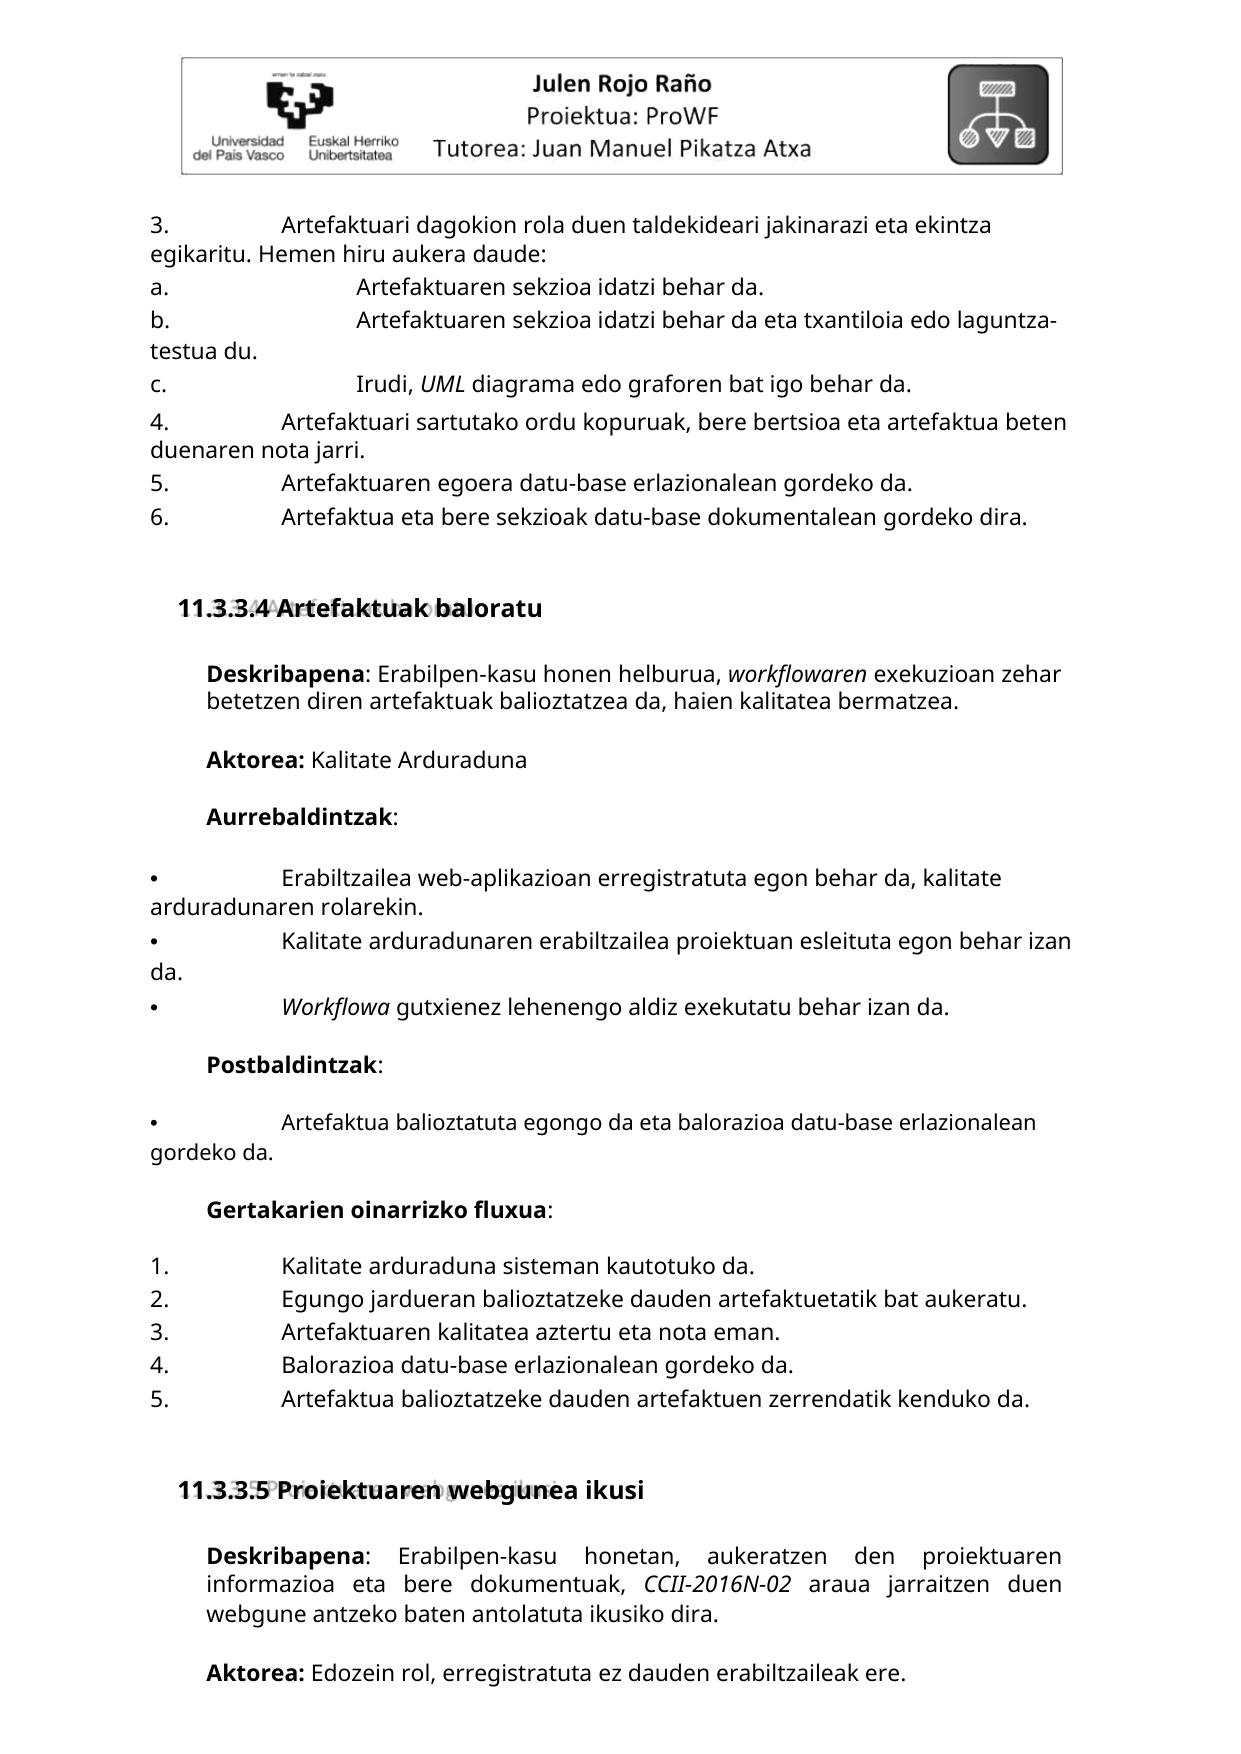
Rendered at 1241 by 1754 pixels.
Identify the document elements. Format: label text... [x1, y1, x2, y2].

text Deskribapena: Erabilpen-kasu honen helburua, workflowaren exekuzioan zehar betetzen diren artefaktuak balioztatzea da, haien kalitatea bermatzea. [206, 659, 1063, 716]
picture [178, 54, 1063, 177]
list Balorazioa datu-base erlazionalean gordeko da. [150, 1349, 1090, 1381]
text Aktorea: Kalitate Arduraduna [206, 744, 1090, 776]
list Artefaktua balioztatzeke dauden artefaktuen zerrendatik kenduko da. [150, 1383, 1090, 1414]
text Postbaldintzak: [206, 1049, 1090, 1080]
text Deskribapena: Erabilpen-kasu honetan, aukeratzen den proiektuaren informazioa eta bere dokumentuak, CCII-2016N-02 araua jarraitzen duen webgune antzeko baten antolatuta ikusiko dira. [206, 1542, 1063, 1629]
list Artefaktuaren sekzioa idatzi behar da eta txantiloia edo laguntza-testua du. [150, 304, 1090, 366]
text 11.3.3.5 Proiektuaren webgunea ikusi [177, 1472, 1090, 1507]
list Artefaktua eta bere sekzioak datu-base dokumentalean gordeko dira. [150, 500, 1090, 532]
text Gertakarien oinarrizko fluxua: [206, 1194, 1090, 1225]
list Erabiltzailea web-aplikazioan erregistratuta egon behar da, kalitate arduradunaren rolarekin. [150, 863, 1090, 922]
list Artefaktuaren kalitatea aztertu eta nota eman. [150, 1316, 1090, 1347]
picture [160, 581, 505, 640]
list Kalitate arduradunaren erabiltzailea proiektuan esleituta egon behar izan da. [150, 925, 1090, 987]
list Egungo jardueran balioztatzeke dauden artefaktuetatik bat aukeratu. [150, 1283, 1090, 1314]
text 11.3.3.4 Artefaktuak baloratu [177, 591, 1090, 625]
list Kalitate arduraduna sisteman kautotuko da. [150, 1250, 1090, 1281]
text Aurrebaldintzak: [206, 801, 1090, 832]
list Irudi, UML diagrama edo graforen bat igo behar da. [150, 368, 1090, 400]
list Artefaktua balioztatuta egongo da eta balorazioa datu-base erlazionalean gordeko da. [150, 1107, 1090, 1167]
list Workflowa gutxienez lehenengo aldiz exekutatu behar izan da. [150, 990, 1090, 1022]
text Aktorea: Edozein rol, erregistratuta ez dauden erabiltzaileak ere. [206, 1657, 1090, 1688]
list Artefaktuari sartutako ordu kopuruak, bere bertsioa eta artefaktua beten duenaren nota jarri. [150, 407, 1090, 466]
picture [160, 1462, 589, 1521]
list Artefaktuari dagokion rola duen taldekideari jakinarazi eta ekintza egikaritu. Hemen hiru aukera daude: [150, 210, 1090, 269]
list Artefaktuaren egoera datu-base erlazionalean gordeko da. [150, 467, 1090, 498]
list Artefaktuaren sekzioa idatzi behar da. [150, 271, 1090, 302]
